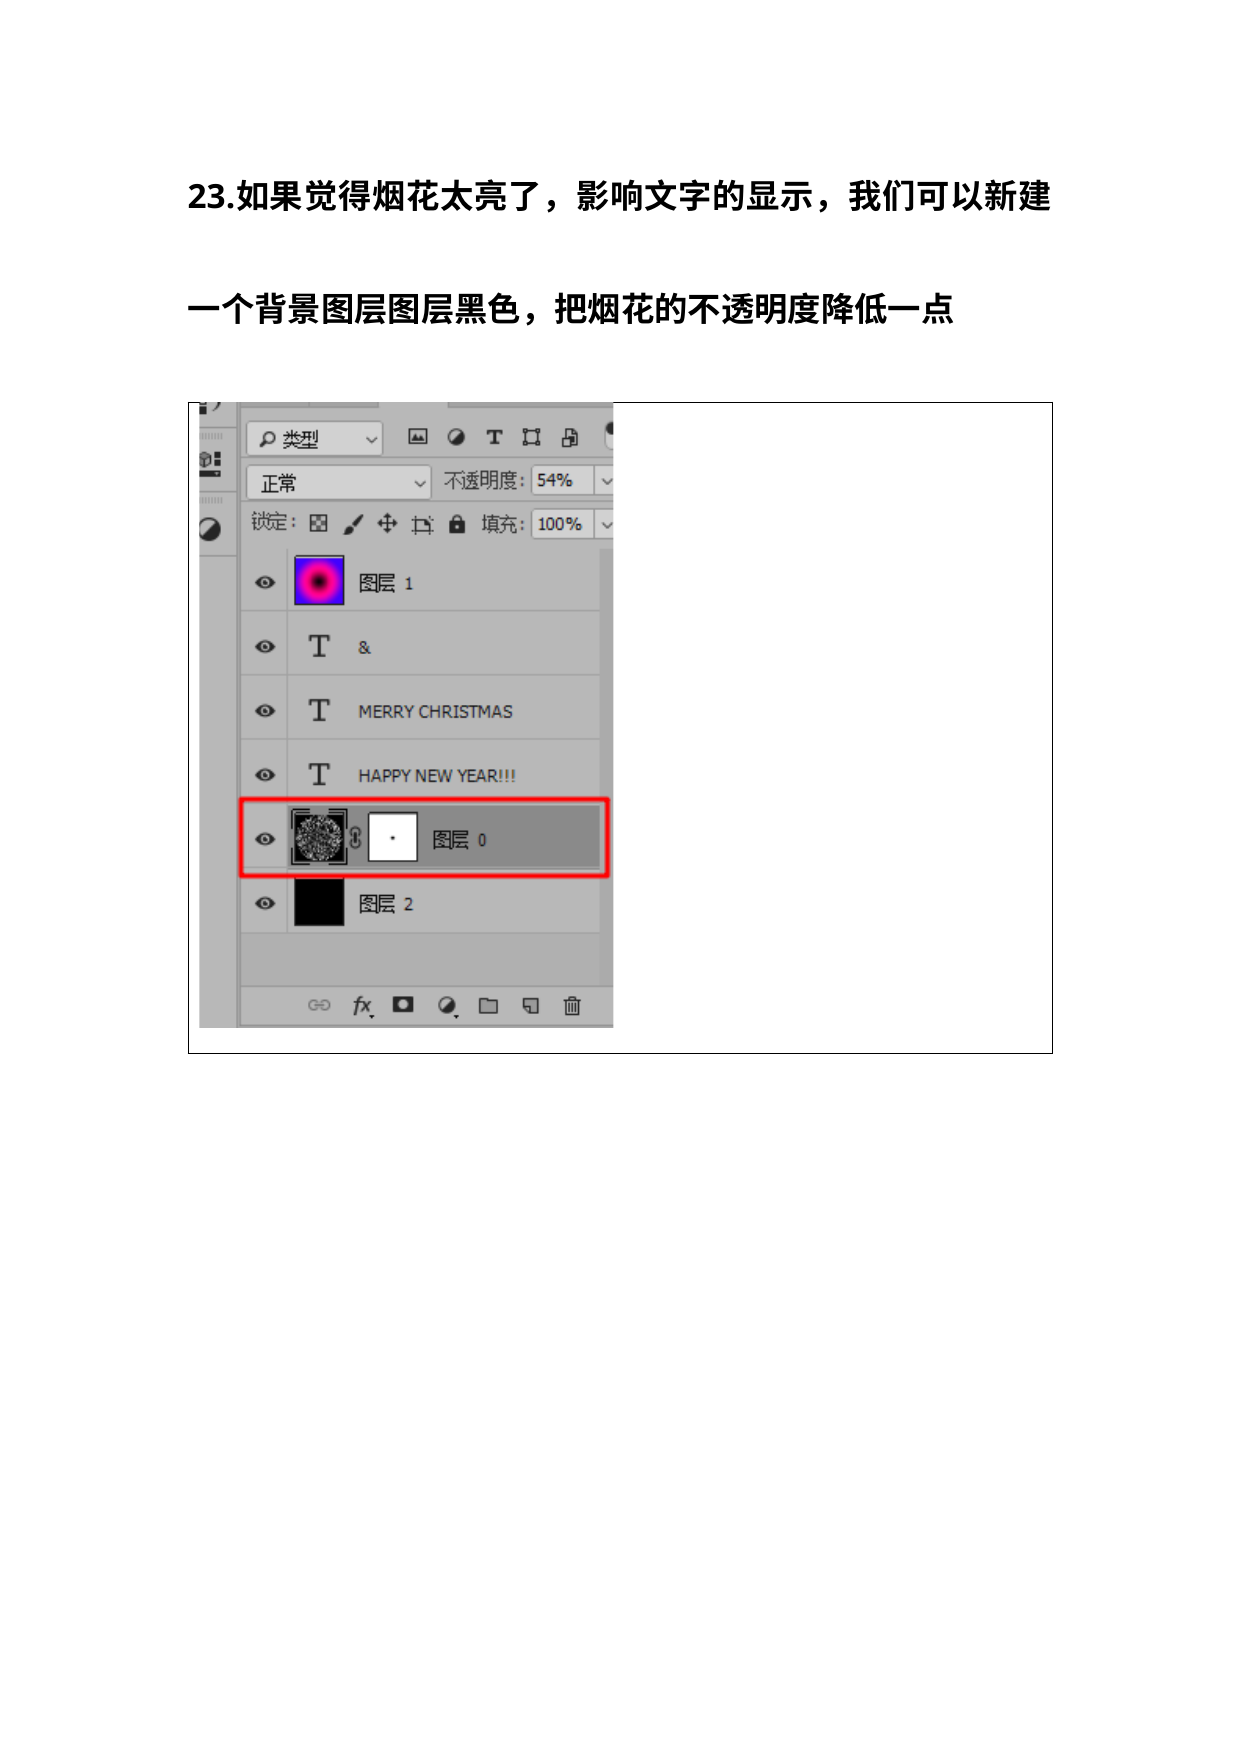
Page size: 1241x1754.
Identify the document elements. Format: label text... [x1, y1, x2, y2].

subtitle 23.如果觉得烟花太亮了，影响文字的显示，我们可以新建一个背景图层图层黑色，把烟花的不透明度降低一点 [187, 162, 1053, 339]
table_header [189, 403, 1052, 1053]
picture [199, 402, 614, 1028]
